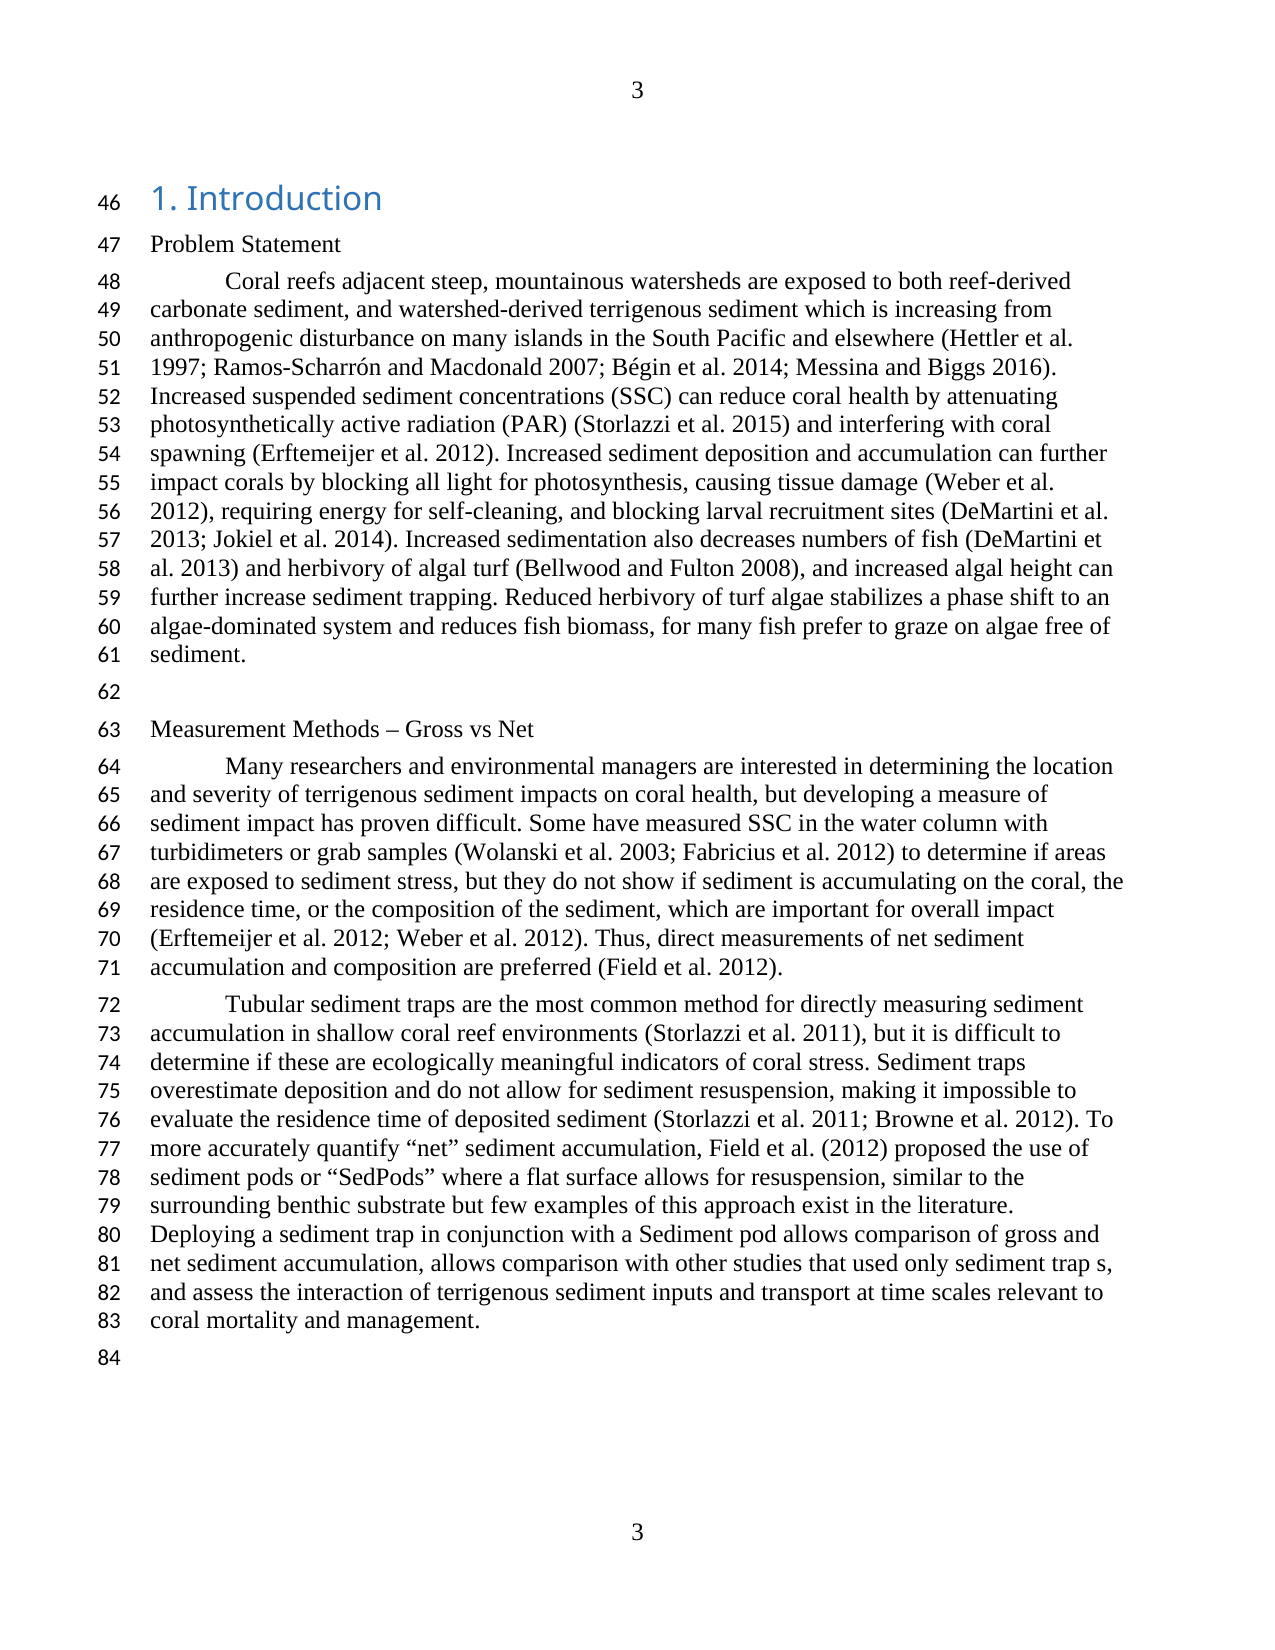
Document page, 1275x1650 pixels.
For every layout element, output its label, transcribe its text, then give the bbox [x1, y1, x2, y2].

text Measurement Methods – Gross vs Net [150, 714, 1125, 742]
text Coral reefs adjacent steep, mountainous watersheds are exposed to both reef-derived carbonate sediment, and watershed-derived terrigenous sediment which is increasing from anthropogenic disturbance on many islands in the South Pacific and elsewhere (Hettler et al. 1997; Ramos-Scharrón and Macdonald 2007; Bégin et al. 2014; Messina and Biggs 2016). Increased suspended sediment concentrations (SSC) can reduce coral health by attenuating photosynthetically active radiation (PAR) (Storlazzi et al. 2015) and interfering with coral spawning (Erftemeijer et al. 2012). Increased sediment deposition and accumulation can further impact corals by blocking all light for photosynthesis, causing tissue damage (Weber et al. 2012), requiring energy for self-cleaning, and blocking larval recruitment sites (DeMartini et al. 2013; Jokiel et al. 2014). Increased sedimentation also decreases numbers of fish (DeMartini et al. 2013) and herbivory of algal turf (Bellwood and Fulton 2008), and increased algal height can further increase sediment trapping. Reduced herbivory of turf algae stabilizes a phase shift to an algae-dominated system and reduces fish biomass, for many fish prefer to graze on algae free of sediment. [150, 266, 1125, 668]
text Many researchers and environmental managers are interested in determining the location and severity of terrigenous sediment impacts on coral health, but developing a measure of sediment impact has proven difficult. Some have measured SSC in the water column with turbidimeters or grab samples (Wolanski et al. 2003; Fabricius et al. 2012) to determine if areas are exposed to sediment stress, but they do not show if sediment is accumulating on the coral, the residence time, or the composition of the sediment, which are important for overall impact (Erftemeijer et al. 2012; Weber et al. 2012). Thus, direct measurements of net sediment accumulation and composition are preferred (Field et al. 2012). [150, 751, 1125, 981]
subtitle 1. Introduction [150, 175, 1125, 220]
text Tubular sediment traps are the most common method for directly measuring sediment accumulation in shallow coral reef environments (Storlazzi et al. 2011), but it is difficult to determine if these are ecologically meaningful indicators of coral stress. Sediment traps overestimate deposition and do not allow for sediment resuspension, making it impossible to evaluate the residence time of deposited sediment (Storlazzi et al. 2011; Browne et al. 2012). To more accurately quantify “net” sediment accumulation, Field et al. (2012) proposed the use of sediment pods or “SedPods” where a flat surface allows for resuspension, similar to the surrounding benthic substrate but few examples of this approach exist in the literature. Deploying a sediment trap in conjunction with a Sediment pod allows comparison of gross and net sediment accumulation, allows comparison with other studies that used only sediment trap s, and assess the interaction of terrigenous sediment inputs and transport at time scales relevant to coral mortality and management. [150, 989, 1125, 1334]
text Problem Statement [150, 229, 1125, 257]
